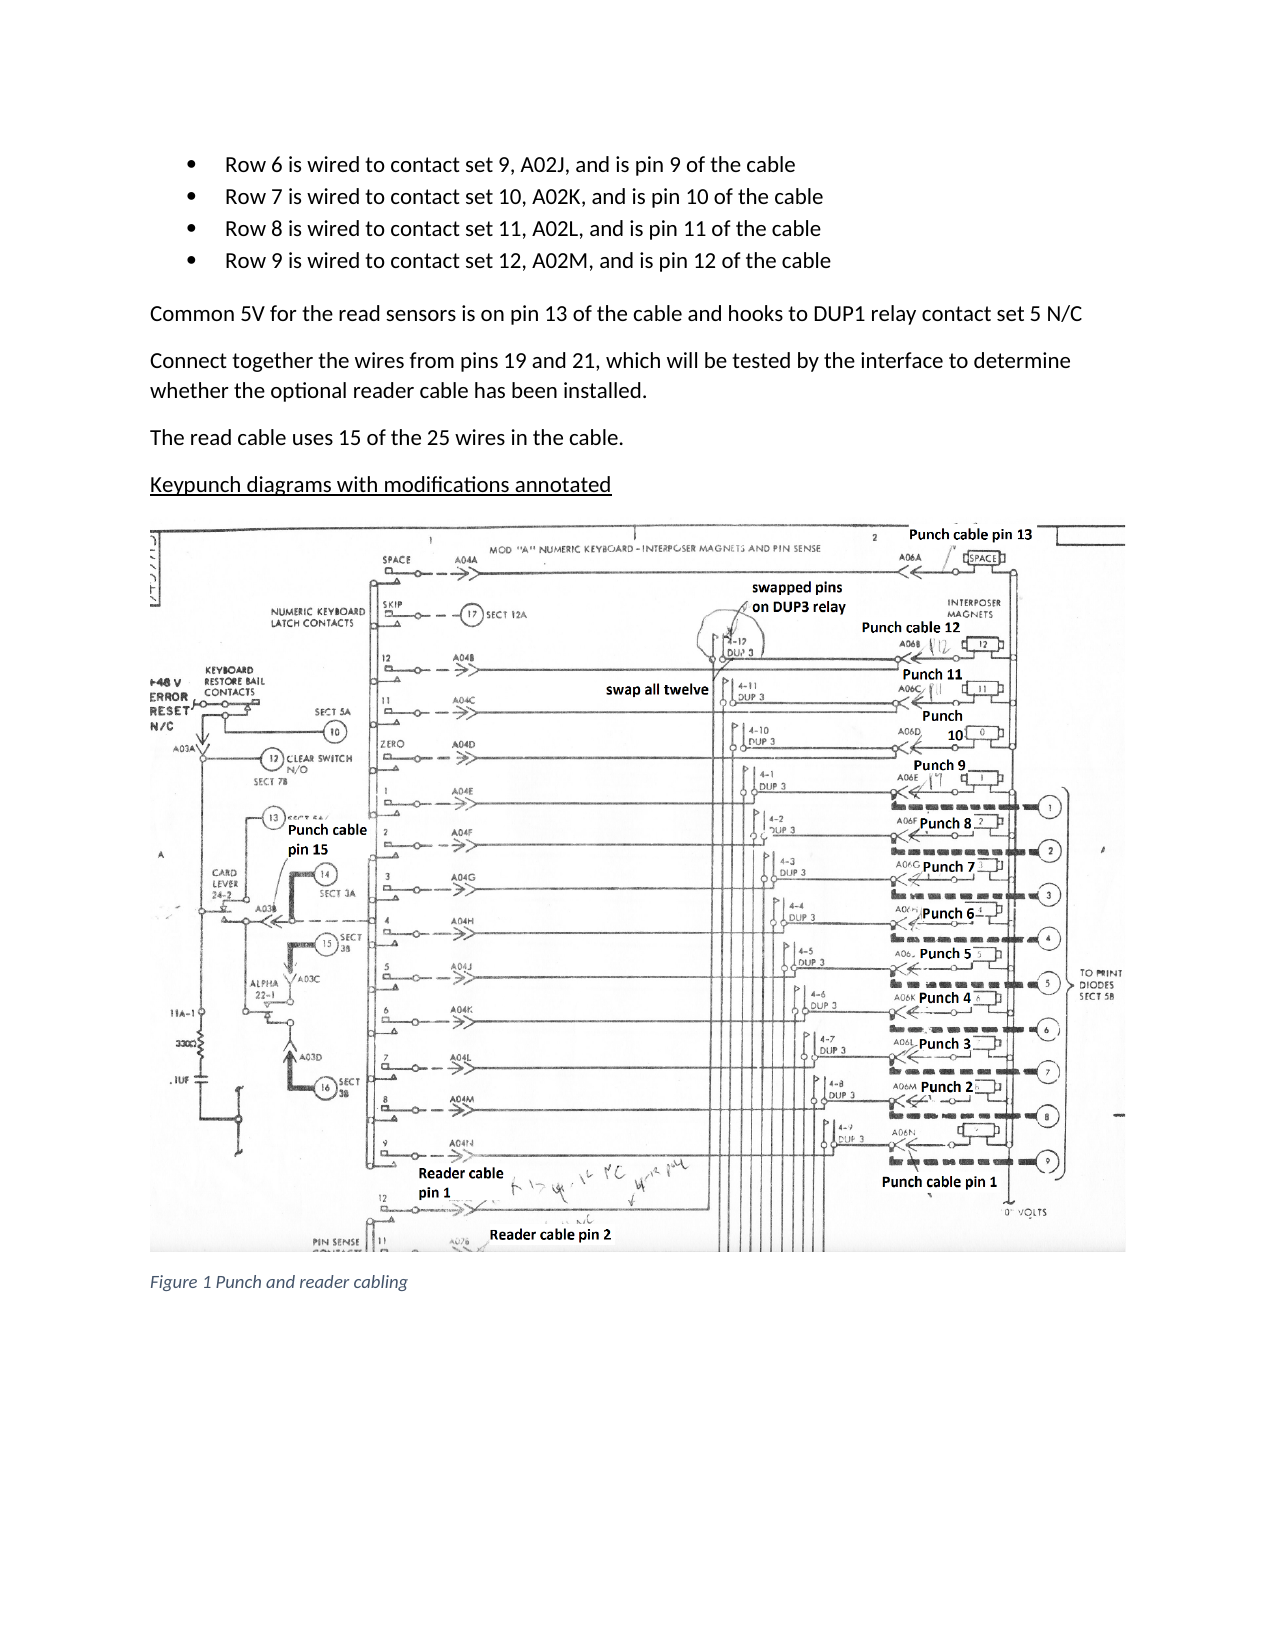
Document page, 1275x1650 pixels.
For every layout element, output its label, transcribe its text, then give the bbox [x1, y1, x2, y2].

list Row 7 is wired to contact set 10, A02K, and is pin 10 of the cable [187, 182, 1125, 210]
list Row 8 is wired to contact set 11, A02L, and is pin 11 of the cable [187, 214, 1125, 242]
text The read cable uses 15 of the 25 wires in the cable. [150, 423, 1125, 452]
picture [150, 517, 1125, 1252]
list Row 9 is wired to contact set 12, A02M, and is pin 12 of the cable [187, 247, 1125, 274]
text Keypunch diagrams with modifications annotated [150, 470, 1125, 498]
text Connect together the wires from pins 19 and 21, which will be tested by the interface to determine whether the optional reader cable has been installed. [150, 346, 1125, 405]
text Common 5V for the read sensors is on pin 13 of the cable and hooks to DUP1 relay contact set 5 N/C [150, 299, 1125, 328]
list Row 6 is wired to contact set 9, A02J, and is pin 9 of the cable [187, 150, 1125, 178]
